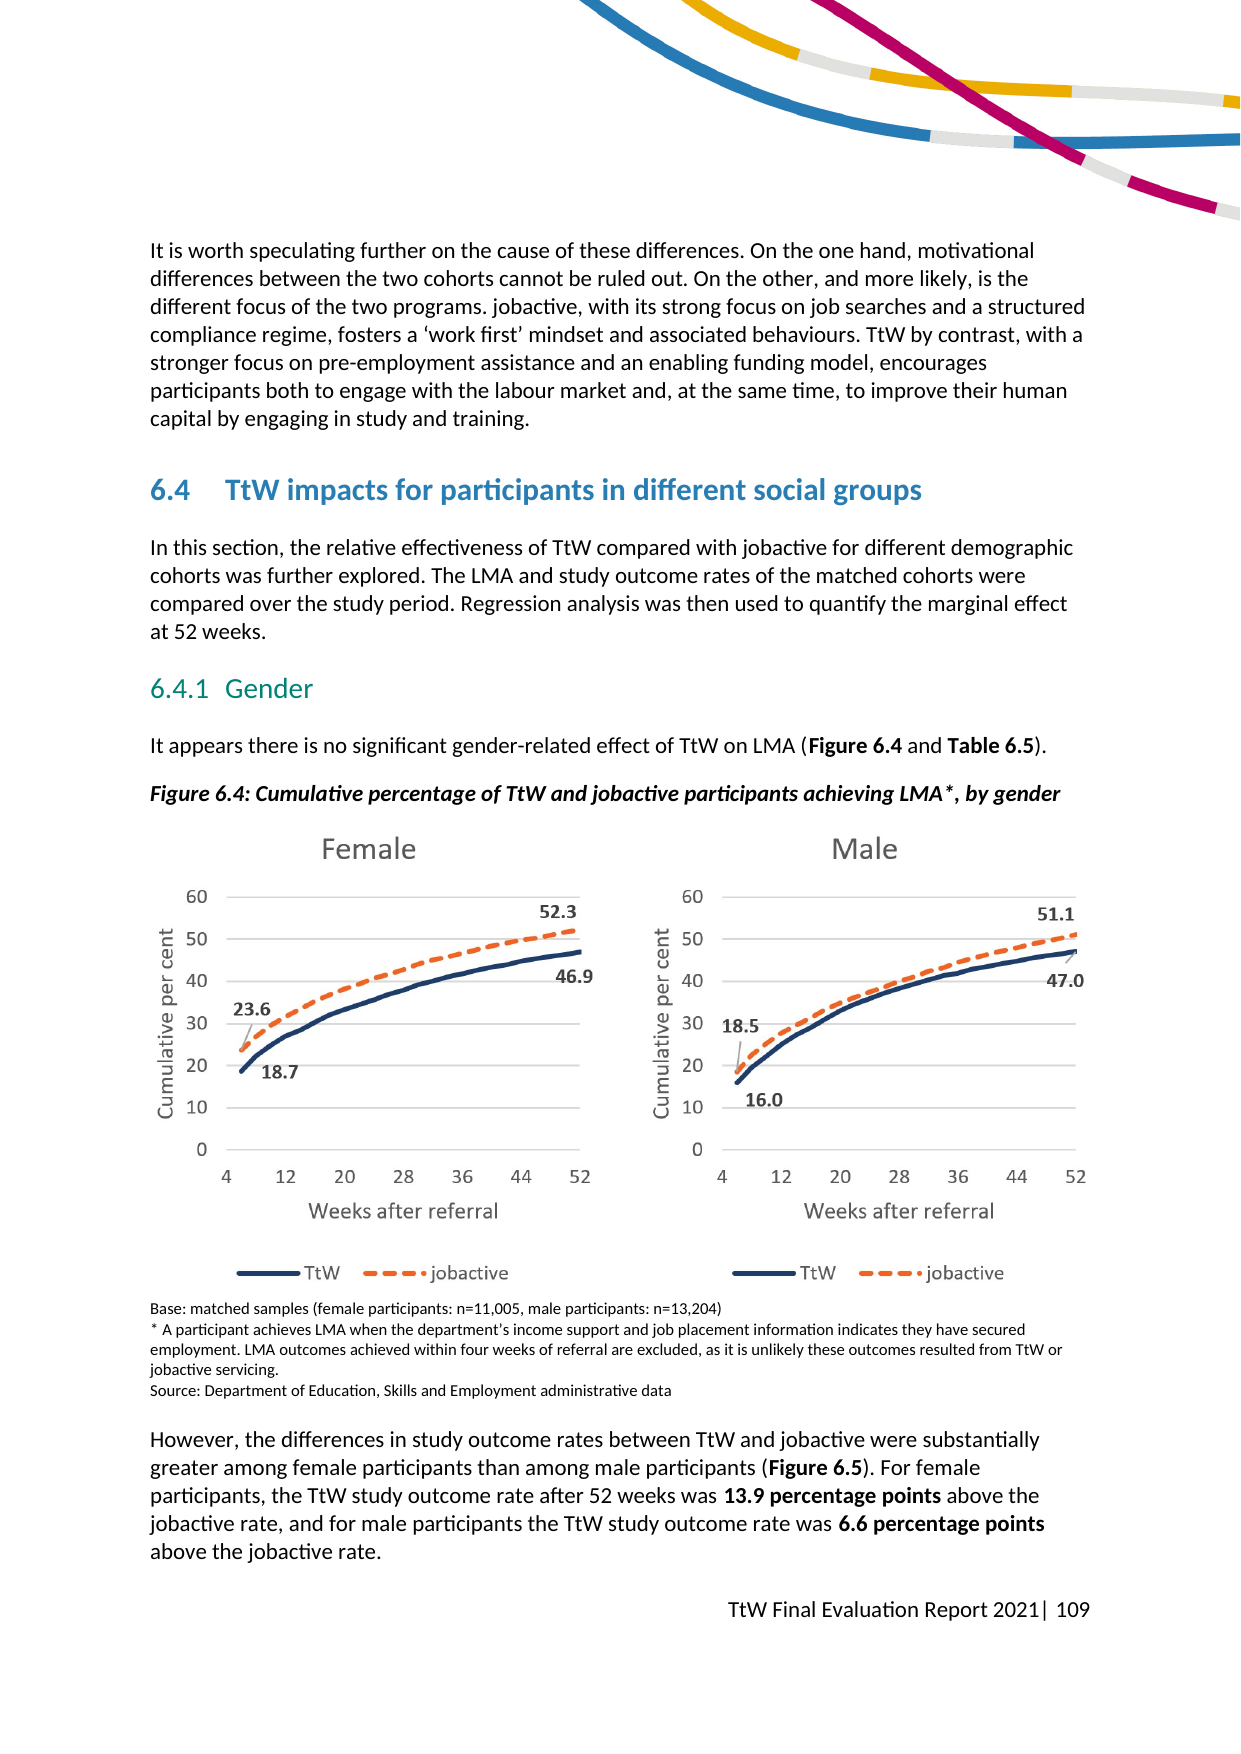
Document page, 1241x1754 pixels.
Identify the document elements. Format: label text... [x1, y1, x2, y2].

text It appears there is no significant gender-related effect of TtW on LMA (Figure 6.4 and Table 6.5). [150, 731, 1090, 759]
text However, the differences in study outcome rates between TtW and jobactive were substantially greater among female participants than among male participants (Figure 6.5). For female participants, the TtW study outcome rate after 52 weeks was 13.9 percentage points above the jobactive rate, and for male participants the TtW study outcome rate was 6.6 percentage points above the jobactive rate. [150, 1425, 1090, 1565]
text Figure 6.4: Cumulative percentage of TtW and jobactive participants achieving LMA*, by gender [150, 779, 1090, 808]
text It is worth speculating further on the cause of these differences. On the one hand, motivational differences between the two cohorts cannot be ruled out. On the other, and more likely, is the different focus of the two programs. jobactive, with its strong focus on job searches and a structured compliance regime, fosters a ‘work first’ mindset and associated behaviours. TtW by contrast, with a stronger focus on pre-employment assistance and an enabling funding model, encourages participants both to engage with the labour market and, at the same time, to improve their human capital by engaging in study and training. [150, 236, 1090, 432]
text Base: matched samples (female participants: n=11,005, male participants: n=13,204) [150, 1299, 1090, 1319]
picture [150, 832, 1089, 1287]
text Source: Department of Education, Skills and Employment administrative data [150, 1380, 1090, 1400]
subtitle 6.4.1 Gender [150, 670, 1090, 706]
text * A participant achieves LMA when the department’s income support and job placement information indicates they have secured employment. LMA outcomes achieved within four weeks of referral are excluded, as it is unlikely these outcomes resulted from TtW or jobactive servicing. [150, 1319, 1090, 1380]
subtitle 6.4 TtW impacts for participants in different social groups [150, 470, 1090, 508]
text In this section, the relative effectiveness of TtW compared with jobactive for different demographic cohorts was further explored. The LMA and study outcome rates of the matched cohorts were compared over the study period. Regression analysis was then used to quantify the marginal effect at 52 weeks. [150, 533, 1090, 645]
picture [0, 0, 1241, 229]
